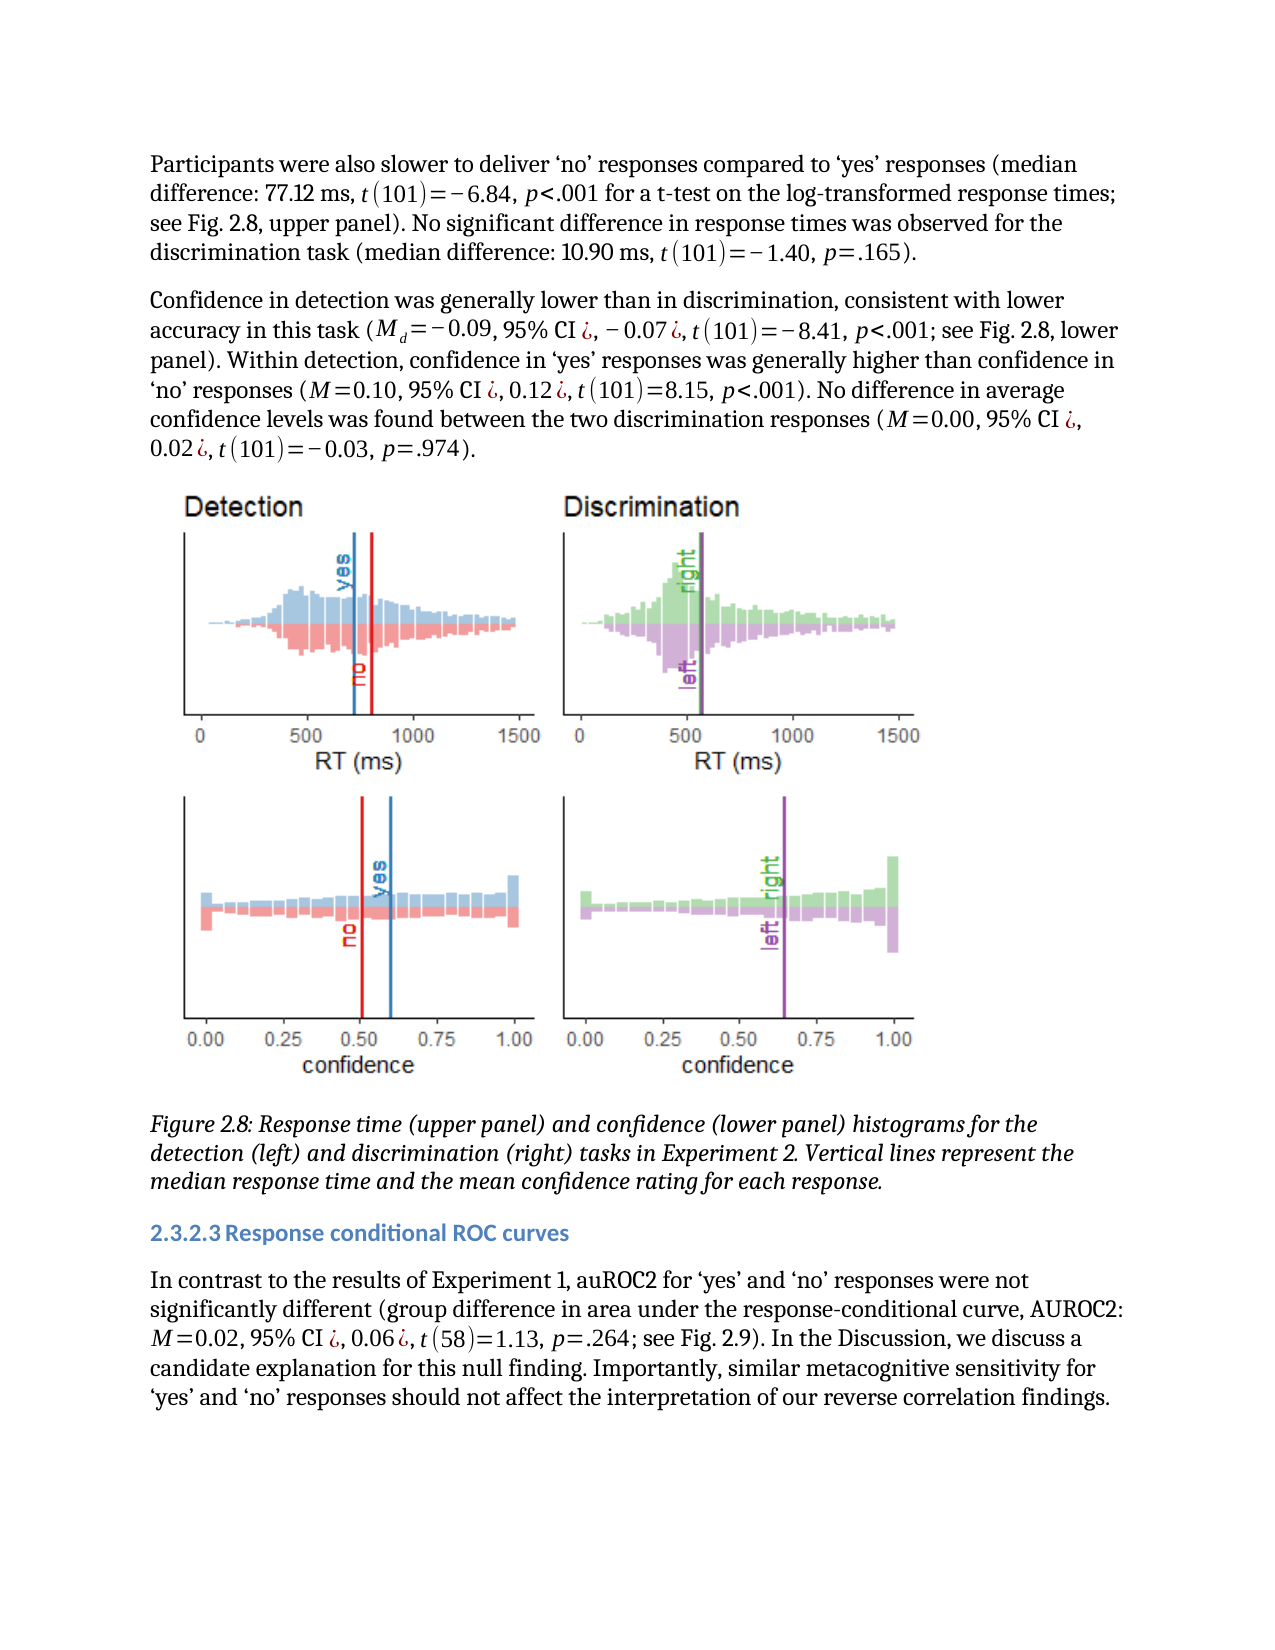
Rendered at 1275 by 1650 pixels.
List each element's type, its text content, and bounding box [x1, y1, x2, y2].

text In contrast to the results of Experiment 1, auROC2 for ‘yes’ and ‘no’ responses were not significantly different (group difference in area under the response-conditional curve, AUROC2: , 95% CI , , , ; see Fig. 2.9). In the Discussion, we discuss a candidate explanation for this null finding. Importantly, similar metacognitive sensitivity for ‘yes’ and ‘no’ responses should not affect the interpretation of our reverse correlation findings. [150, 1266, 1125, 1411]
text Participants were also slower to deliver ‘no’ responses compared to ‘yes’ responses (median difference: 77.12 ms, , for a t-test on the log-transformed response times; see Fig. 2.8, upper panel). No significant difference in response times was observed for the discrimination task (median difference: 10.90 ms, , ). [150, 150, 1125, 267]
picture [168, 482, 927, 1089]
text Confidence in detection was generally lower than in discrimination, consistent with lower accuracy in this task (, 95% CI , , , ; see Fig. 2.8, lower panel). Within detection, confidence in ‘yes’ responses was generally higher than confidence in ‘no’ responses (, 95% CI , , , ). No difference in average confidence levels was found between the two discrimination responses (, 95% CI , , , ). [150, 286, 1125, 464]
subtitle 2.3.2.3 Response conditional ROC curves [150, 1217, 1125, 1247]
text Figure 2.8: Response time (upper panel) and confidence (lower panel) histograms for the detection (left) and discrimination (right) tasks in Experiment 2. Vertical lines represent the median response time and the mean confidence rating for each response. [150, 1110, 1125, 1196]
